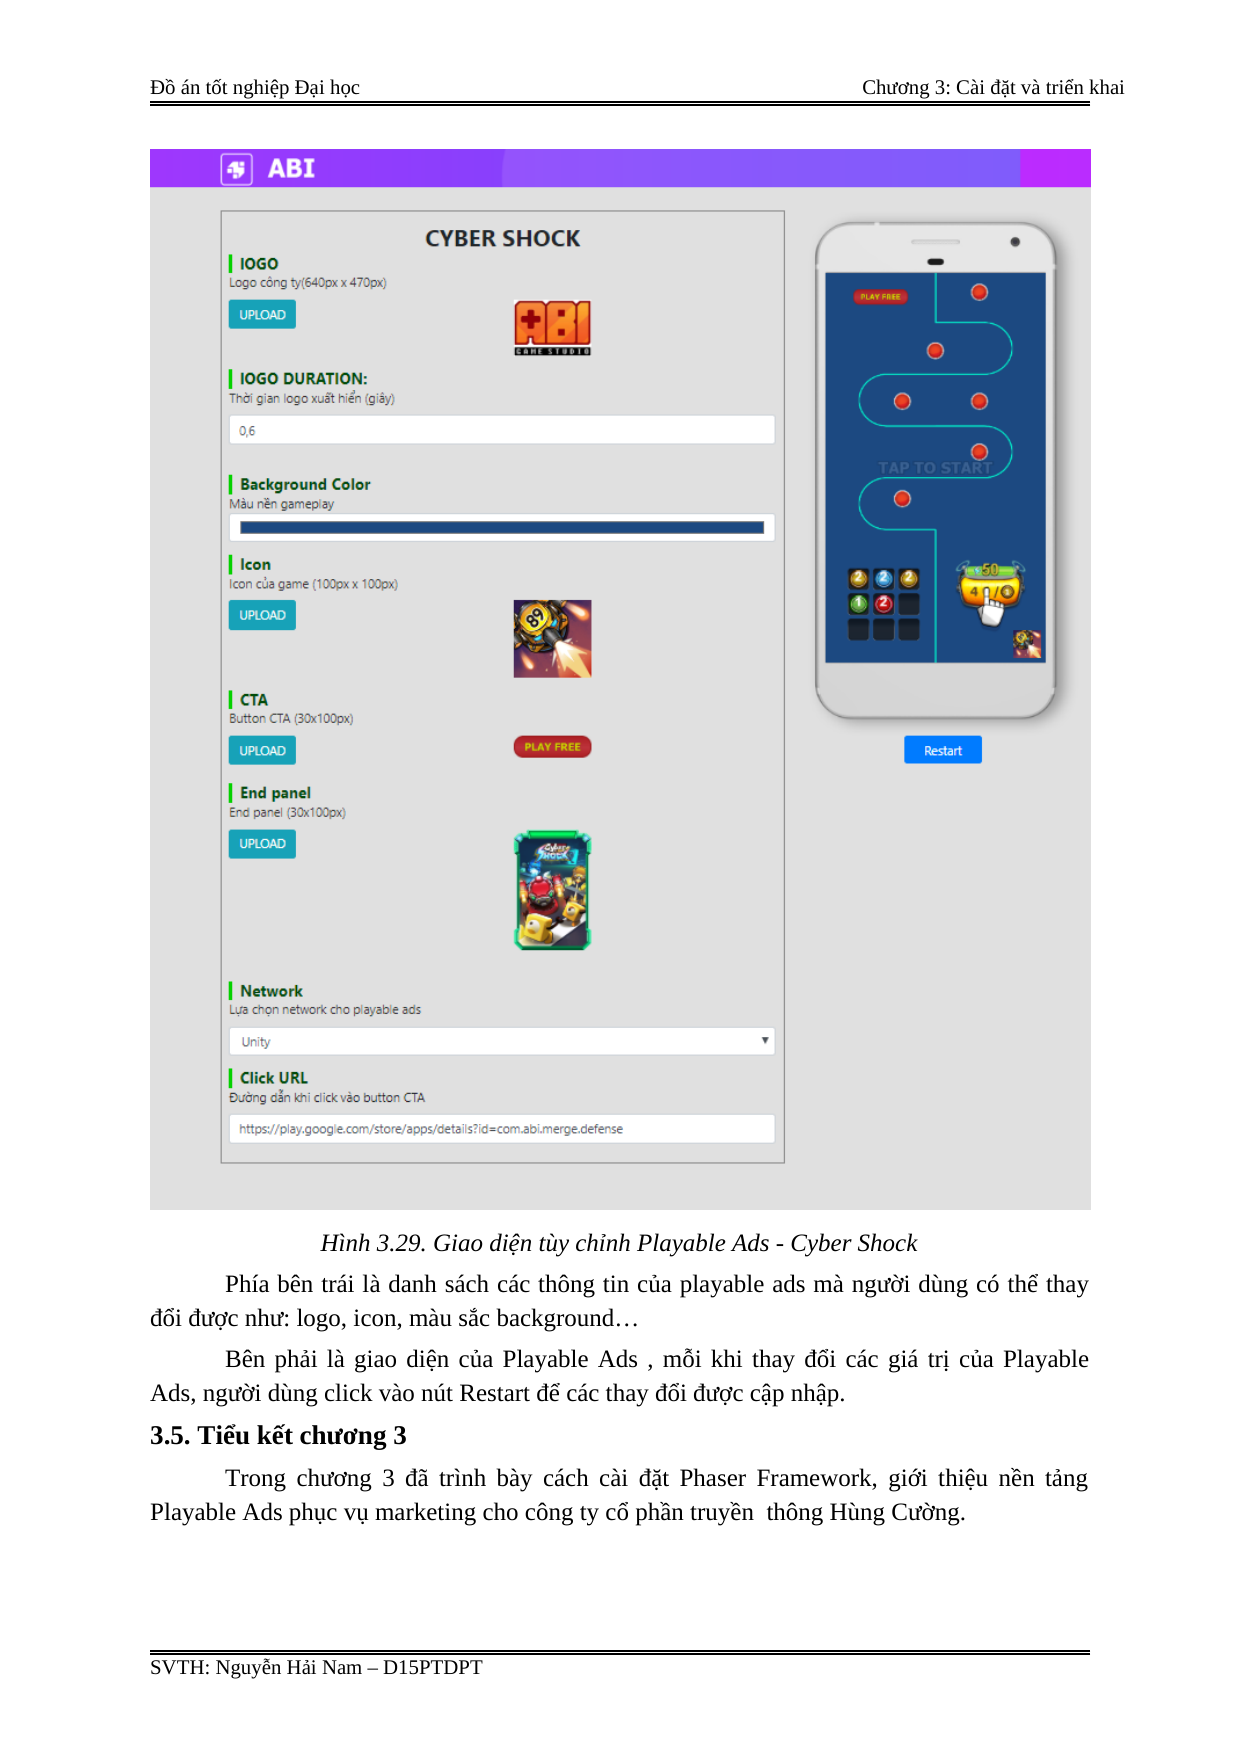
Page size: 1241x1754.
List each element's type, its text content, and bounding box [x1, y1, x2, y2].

text Trong chương 3 đã trình bày cách cài đặt Phaser Framework, giới thiệu nền tảng Playable Ads phục vụ marketing cho công ty cổ phần truyền thông Hùng Cường. [150, 1463, 1090, 1526]
subtitle 3.5. Tiểu kết chương 3 [150, 1419, 1090, 1450]
text Hình 3.29. Giao diện tùy chỉnh Playable Ads - Cyber Shock [150, 1228, 1090, 1257]
text Bên phải là giao diện của Playable Ads , mỗi khi thay đổi các giá trị của Playable Ads, người dùng click vào nút Restart để các thay đổi được cập nhập. [150, 1344, 1090, 1407]
picture [150, 149, 1091, 1210]
text Phía bên trái là danh sách các thông tin của playable ads mà người dùng có thể thay đổi được như: logo, icon, màu sắc background… [150, 1269, 1090, 1332]
